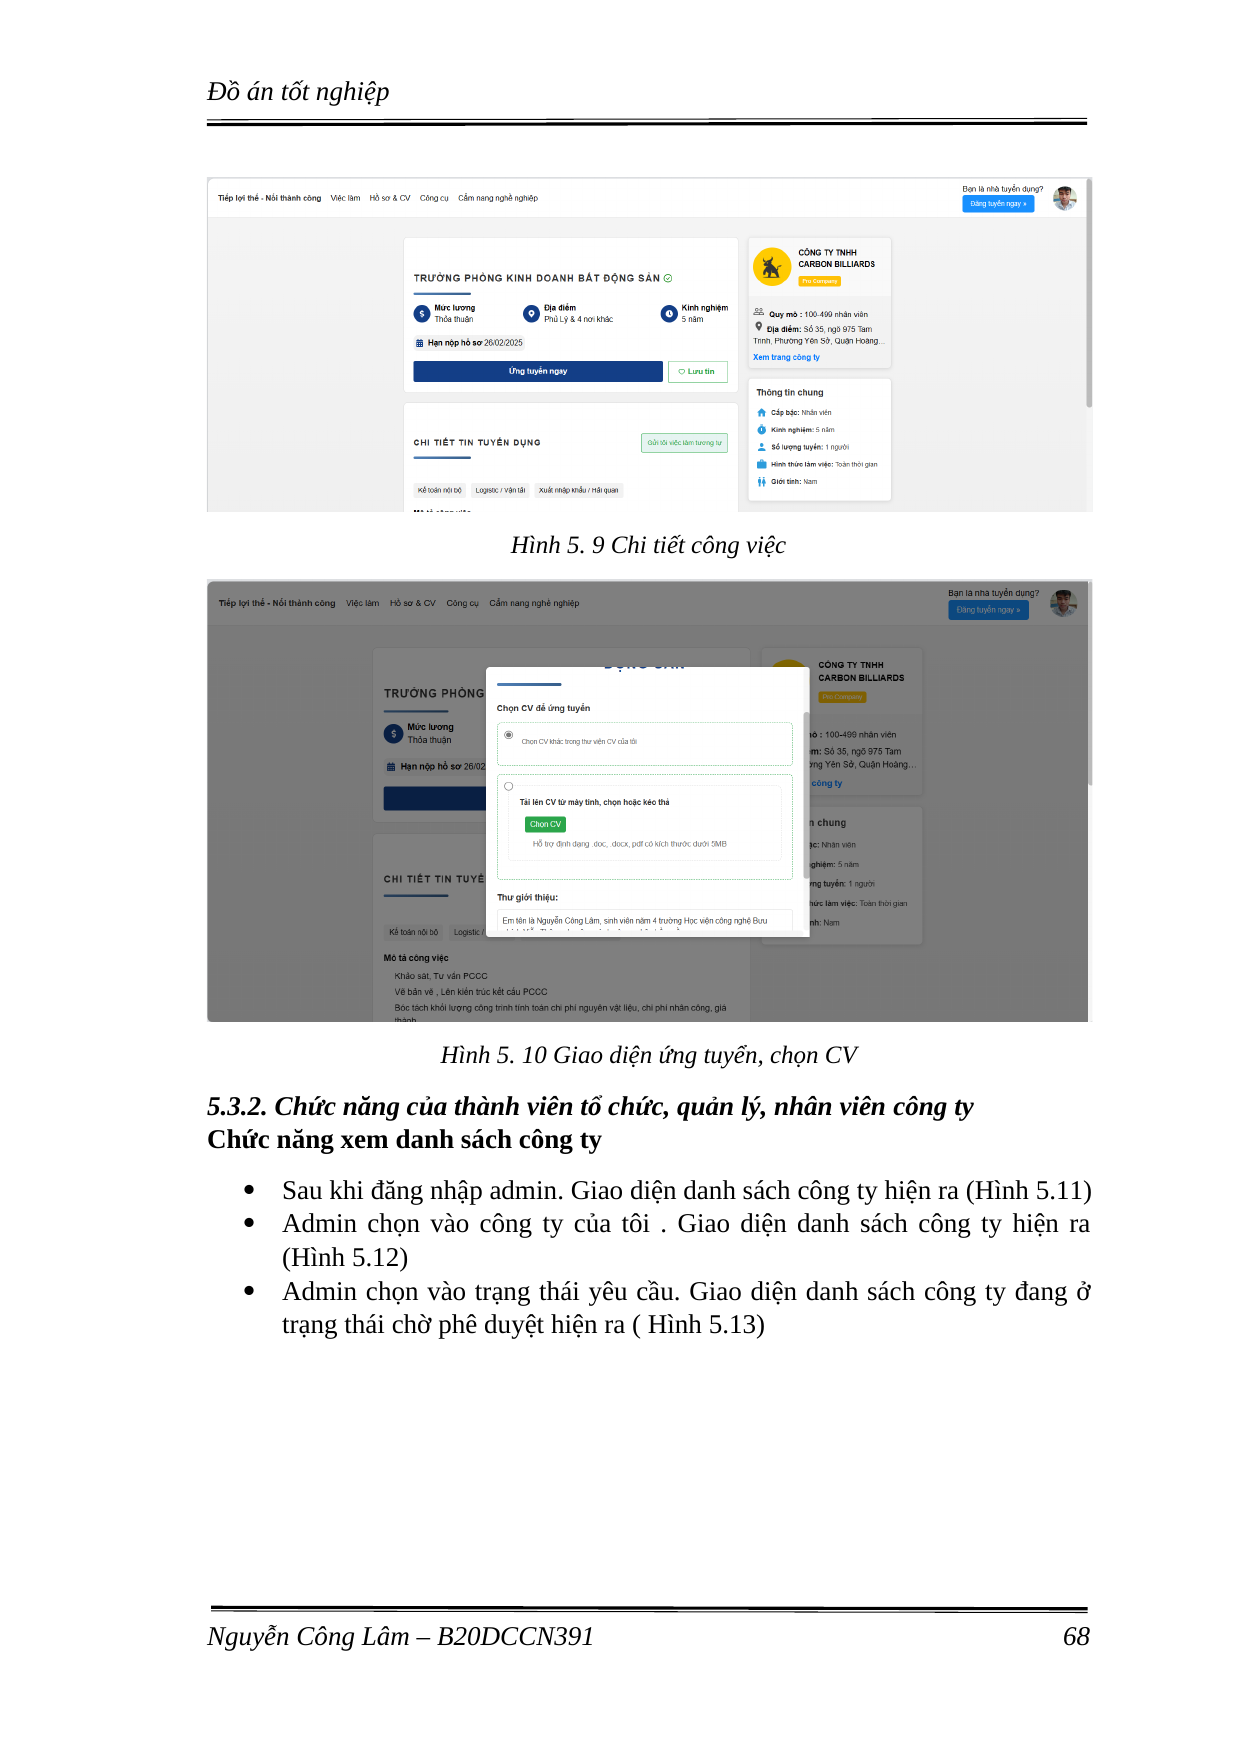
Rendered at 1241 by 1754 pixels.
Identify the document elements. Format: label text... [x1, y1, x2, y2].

picture [206, 177, 1093, 512]
text Hình 5. 10 Giao diện ứng tuyển, chọn CV [207, 1041, 1092, 1069]
list Admin chọn vào công ty của tôi . Giao diện danh sách công ty hiện ra (Hình 5.12) [244, 1208, 1092, 1272]
picture [206, 579, 1093, 1022]
text Hình 5. 9 Chi tiết công việc [207, 530, 1092, 559]
list Admin chọn vào trạng thái yêu cầu. Giao diện danh sách công ty đang ở trạng thái chờ phê duyệt hiện ra ( Hình 5.13) [244, 1275, 1092, 1339]
text Chức năng xem danh sách công ty [207, 1124, 1092, 1155]
subtitle 5.3.2. Chức năng của thành viên tổ chức, quản lý, nhân viên công ty [207, 1090, 1092, 1121]
list Sau khi đăng nhập admin. Giao diện danh sách công ty hiện ra (Hình 5.11) [244, 1174, 1092, 1205]
